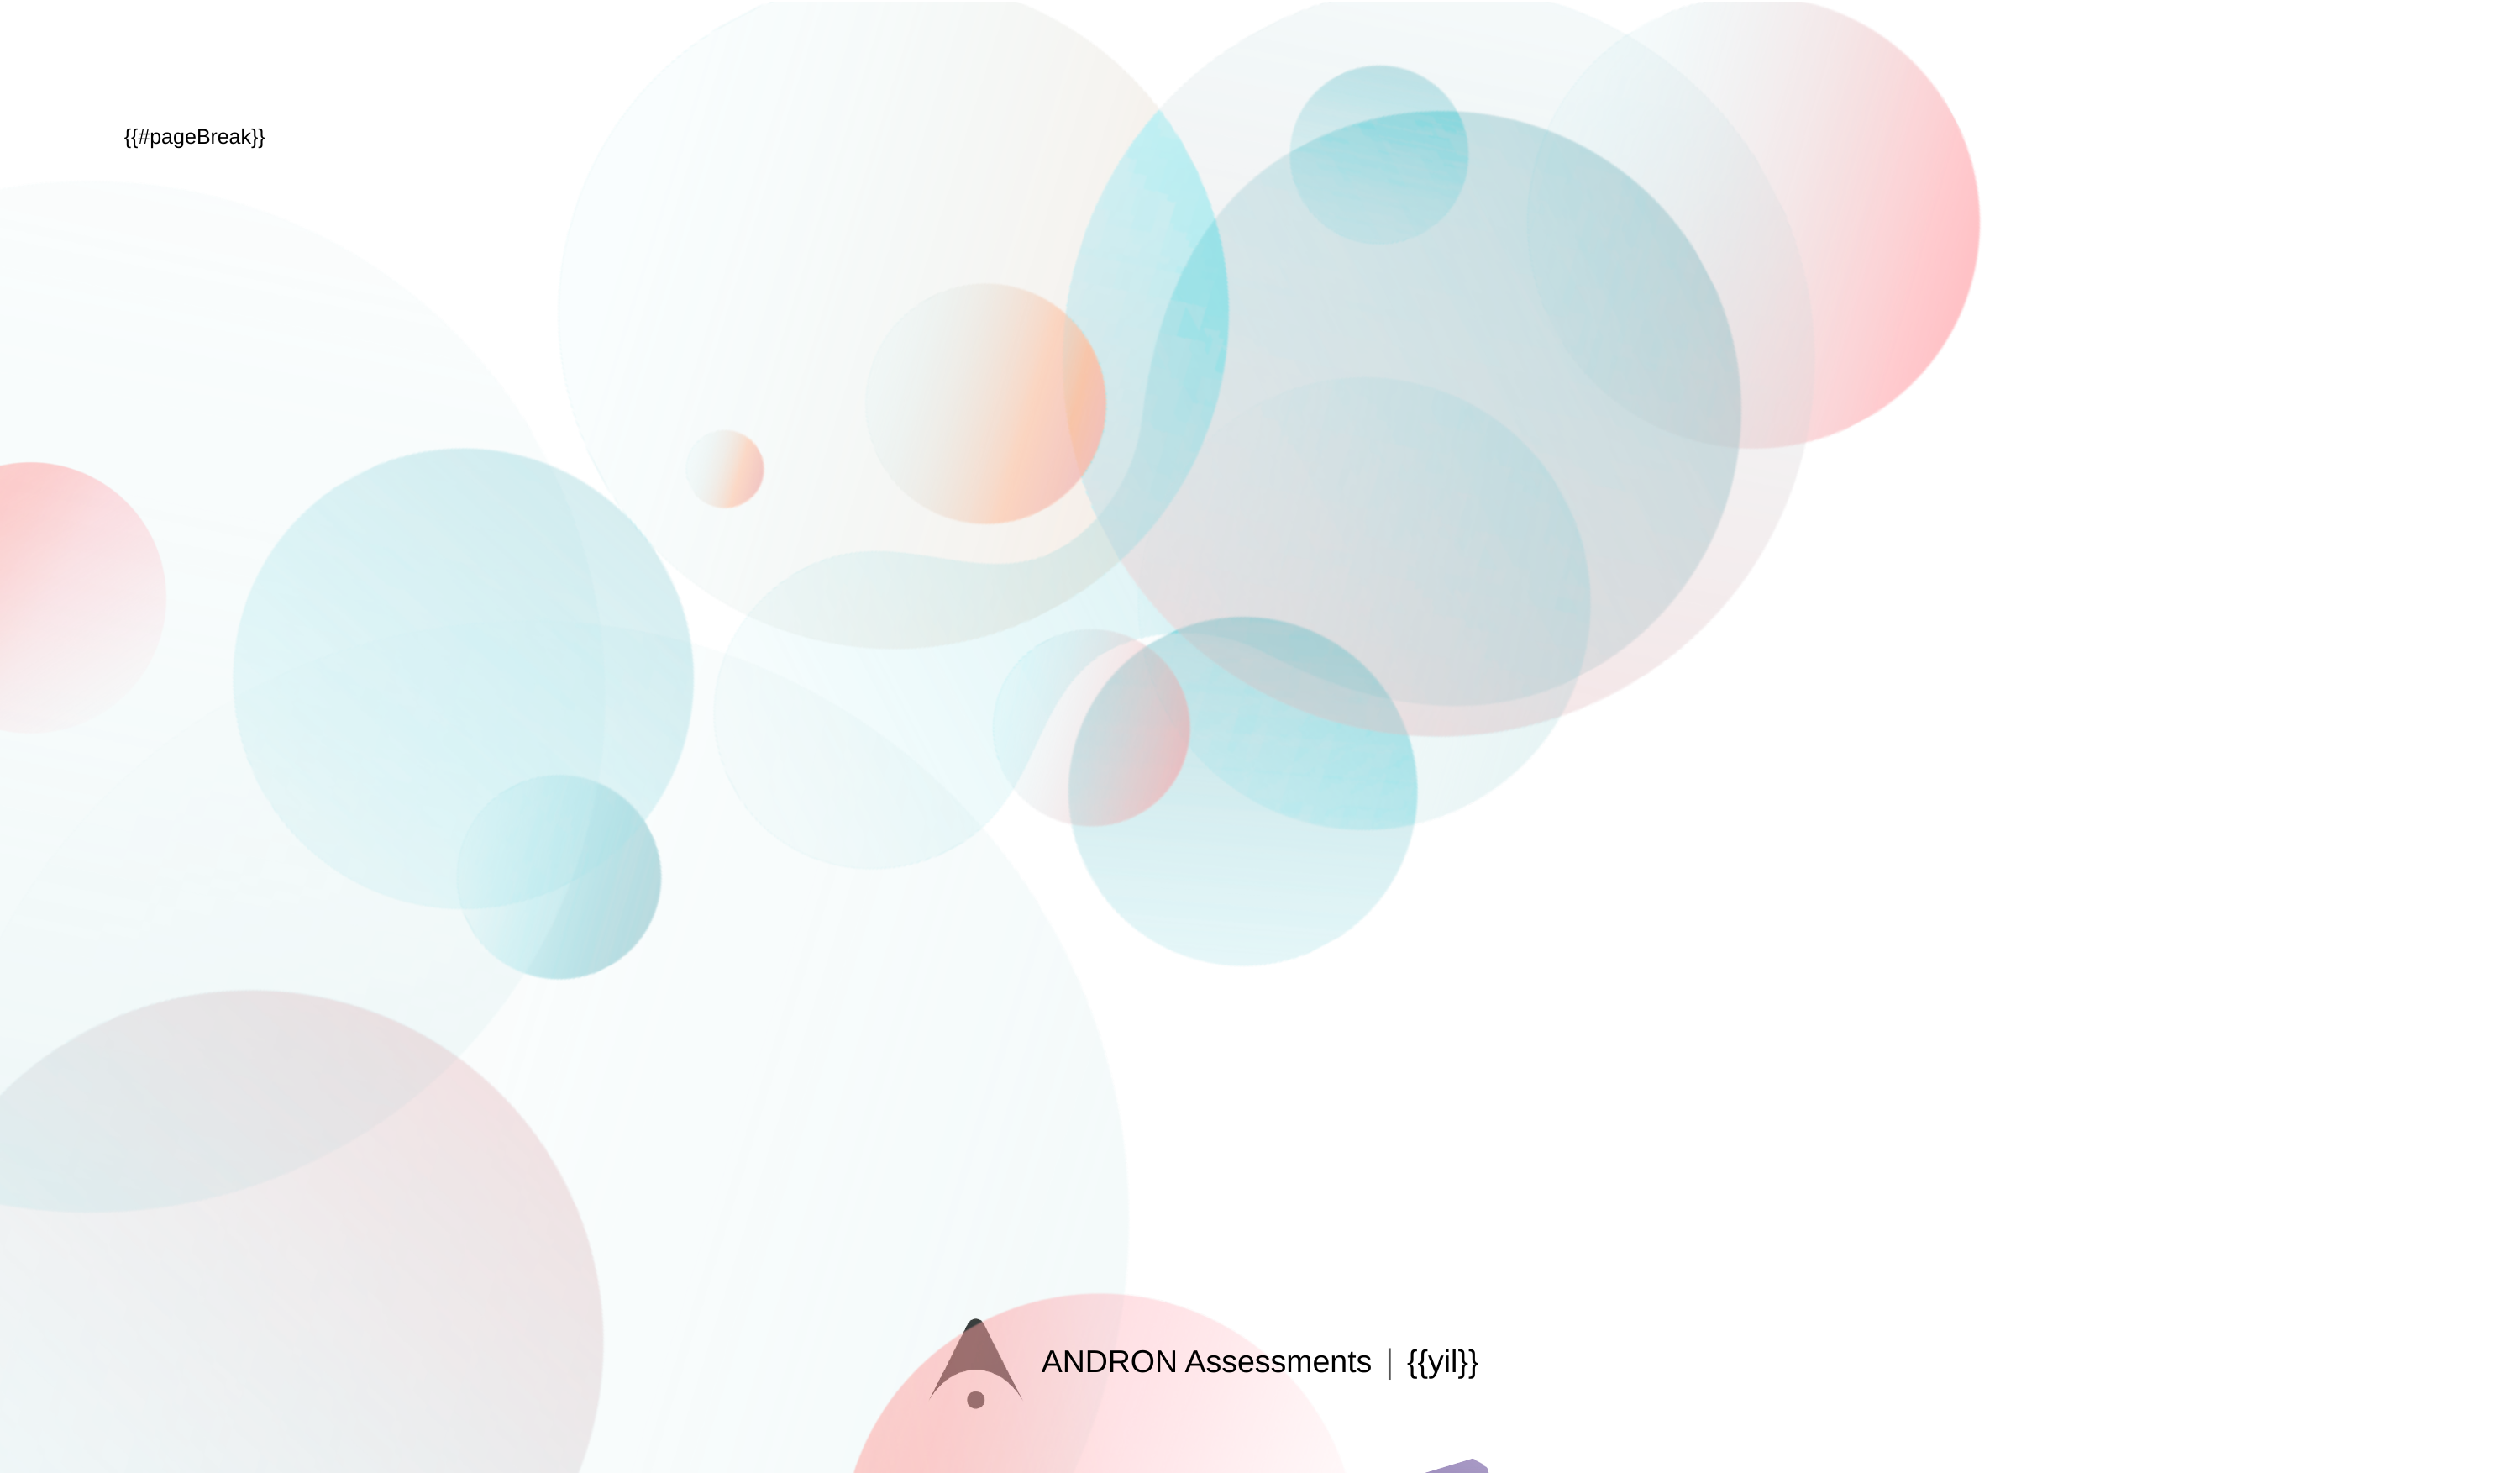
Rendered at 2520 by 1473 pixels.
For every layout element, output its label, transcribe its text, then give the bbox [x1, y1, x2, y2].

picture [0, 2, 2520, 1473]
text {{#pageBreak}} [124, 124, 2396, 148]
